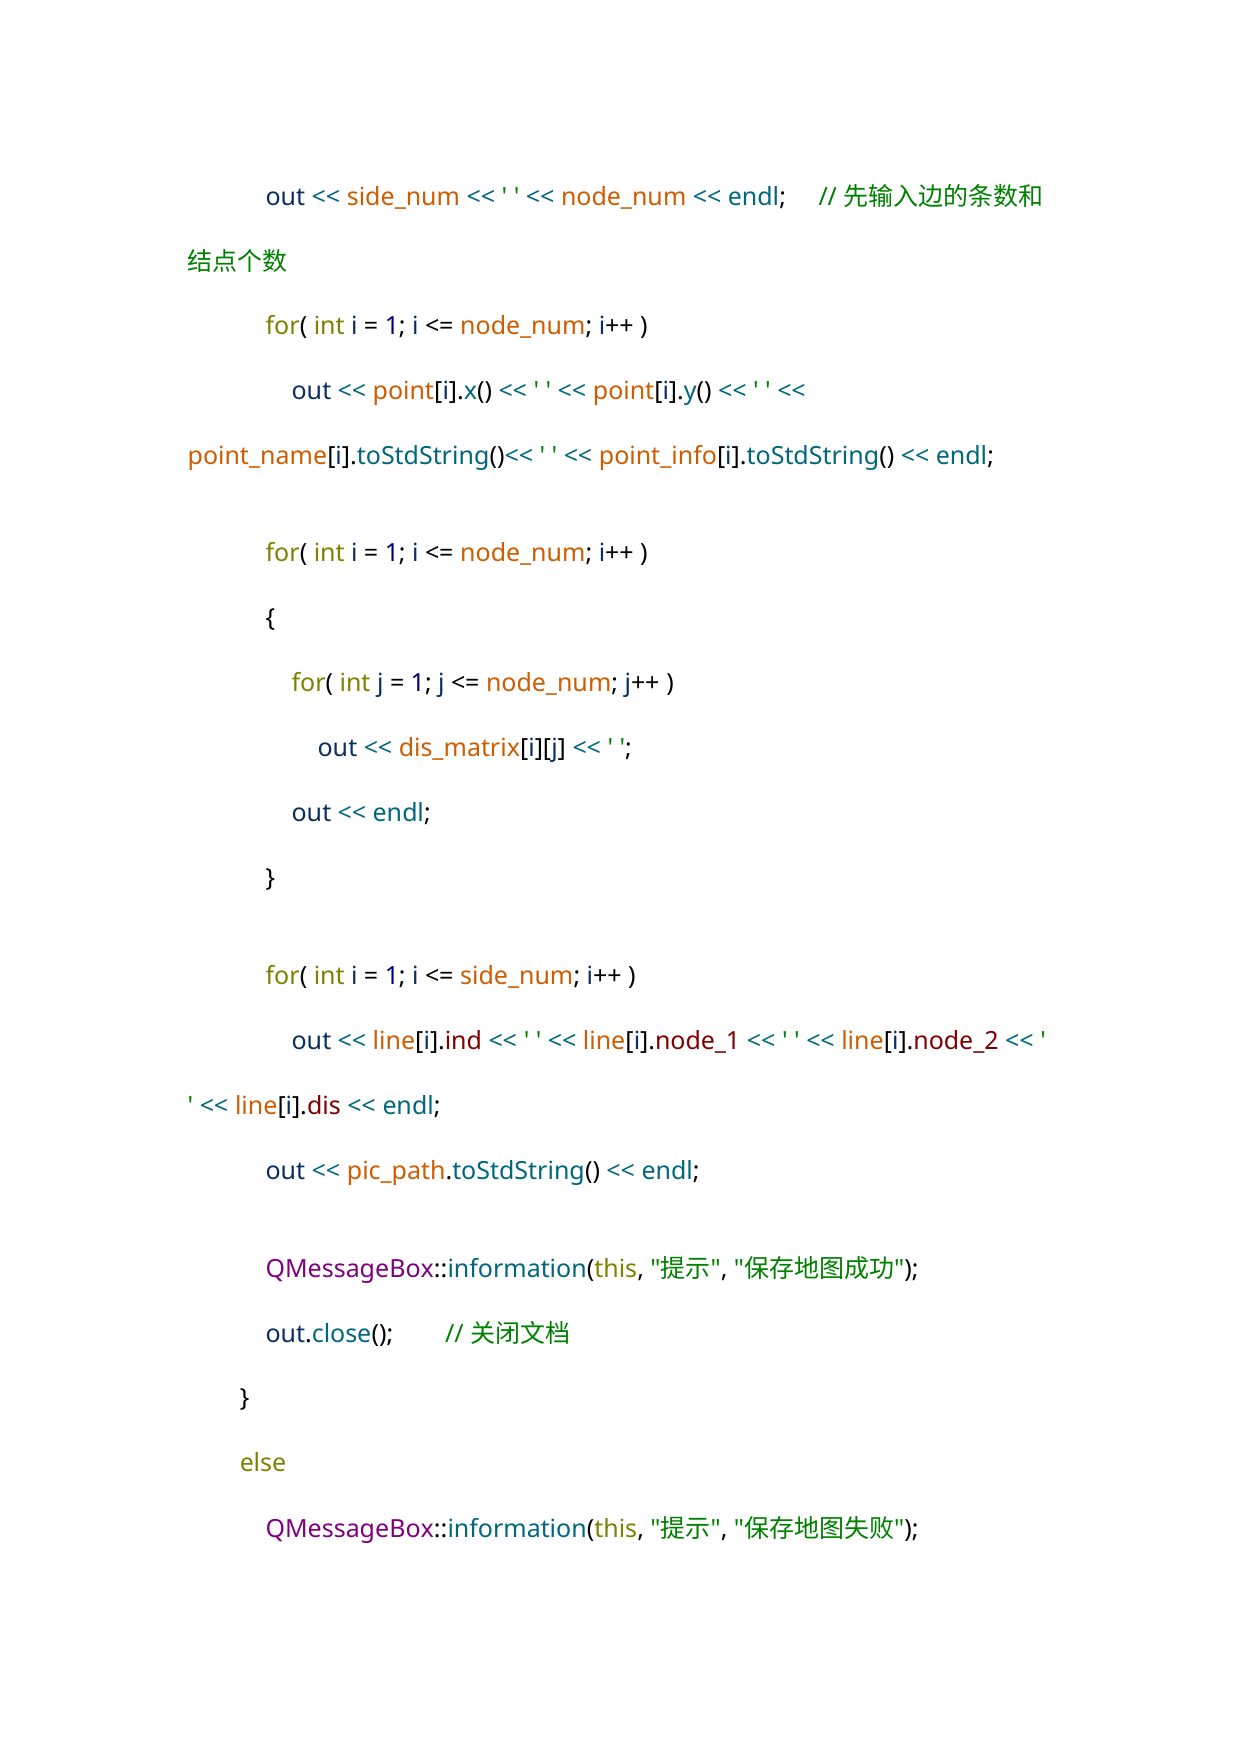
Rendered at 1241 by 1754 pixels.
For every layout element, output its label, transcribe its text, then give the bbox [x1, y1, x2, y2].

text } [187, 844, 1053, 909]
text out << line[i].ind << ' ' << line[i].node_1 << ' ' << line[i].node_2 << ' ' << line[i].dis << endl; [187, 1007, 1053, 1137]
text for( int j = 1; j <= node_num; j++ ) [187, 649, 1053, 714]
text for( int i = 1; i <= node_num; i++ ) [187, 519, 1053, 584]
text else [187, 1429, 1053, 1494]
text out << dis_matrix[i][j] << ' '; [187, 714, 1053, 779]
text out << pic_path.toStdString() << endl; [187, 1137, 1053, 1202]
text { [187, 584, 1053, 649]
text QMessageBox::information(this, "提示", "保存地图成功"); [187, 1234, 1053, 1299]
text out << endl; [187, 779, 1053, 844]
text out << point[i].x() << ' ' << point[i].y() << ' ' << point_name[i].toStdString()<< ' ' << point_info[i].toStdString() << endl; [187, 357, 1053, 487]
text out.close(); // 关闭文档 [187, 1299, 1053, 1364]
text out << side_num << ' ' << node_num << endl; // 先输入边的条数和结点个数 [187, 162, 1053, 292]
text QMessageBox::information(this, "提示", "保存地图失败"); [187, 1494, 1053, 1559]
text for( int i = 1; i <= node_num; i++ ) [187, 292, 1053, 357]
text } [187, 1364, 1053, 1429]
text for( int i = 1; i <= side_num; i++ ) [187, 942, 1053, 1007]
